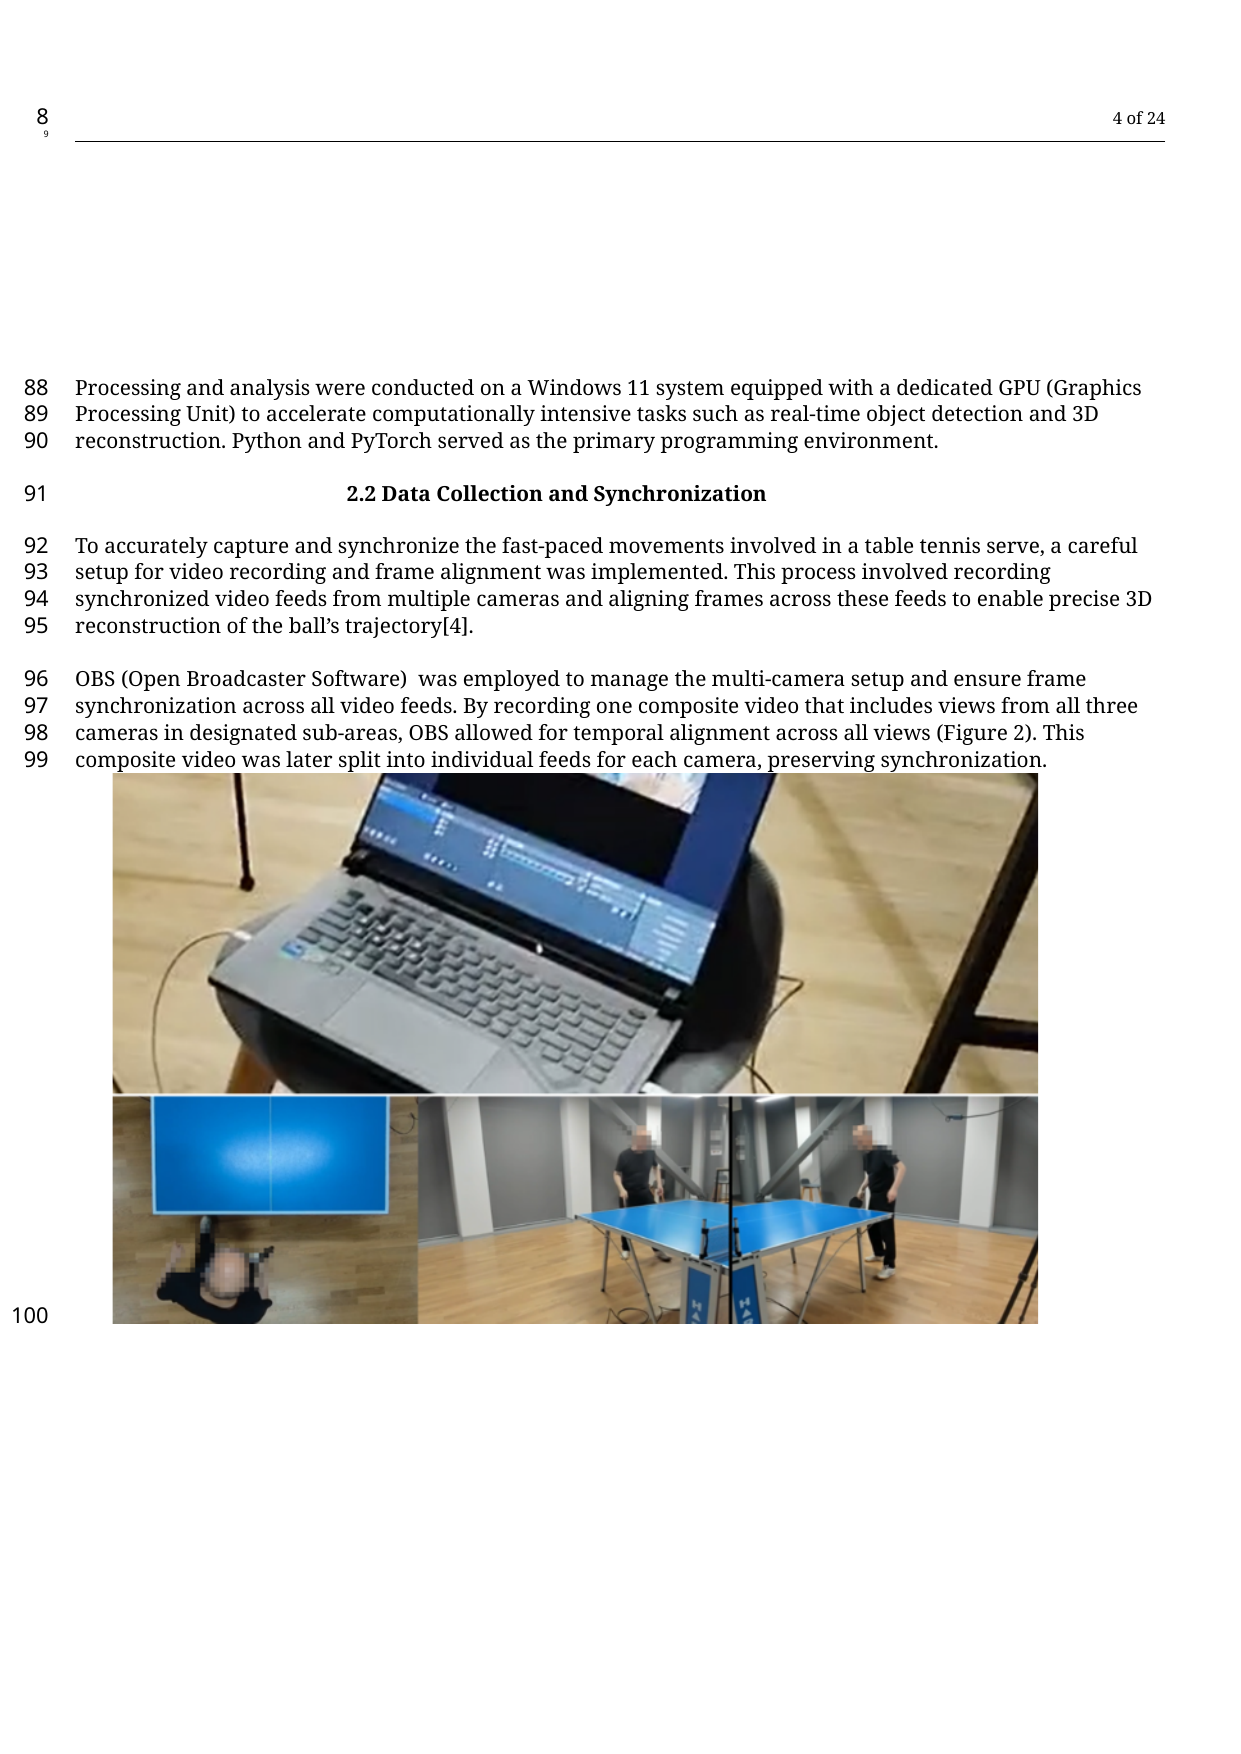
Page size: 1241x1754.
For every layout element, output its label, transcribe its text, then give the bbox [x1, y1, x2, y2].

subtitle OBS (Open Broadcaster Software) was employed to manage the multi-camera setup and ensure frame synchronization across all video feeds. By recording one composite video that includes views from all three cameras in designated sub-areas, OBS allowed for temporal alignment across all views (Figure 2). This composite video was later split into individual feeds for each camera, preserving synchronization. [75, 665, 1165, 773]
subtitle 2.2 Data Collection and Synchronization [347, 480, 1165, 507]
picture [112, 773, 1039, 1324]
subtitle Processing and analysis were conducted on a Windows 11 system equipped with a dedicated GPU (Graphics Processing Unit) to accelerate computationally intensive tasks such as real-time object detection and 3D reconstruction. Python and PyTorch served as the primary programming environment. [75, 374, 1165, 455]
subtitle To accurately capture and synchronize the fast-paced movements involved in a table tennis serve, a careful setup for video recording and frame alignment was implemented. This process involved recording synchronized video feeds from multiple cameras and aligning frames across these feeds to enable precise 3D reconstruction of the ball’s trajectory[4]. [75, 532, 1165, 640]
